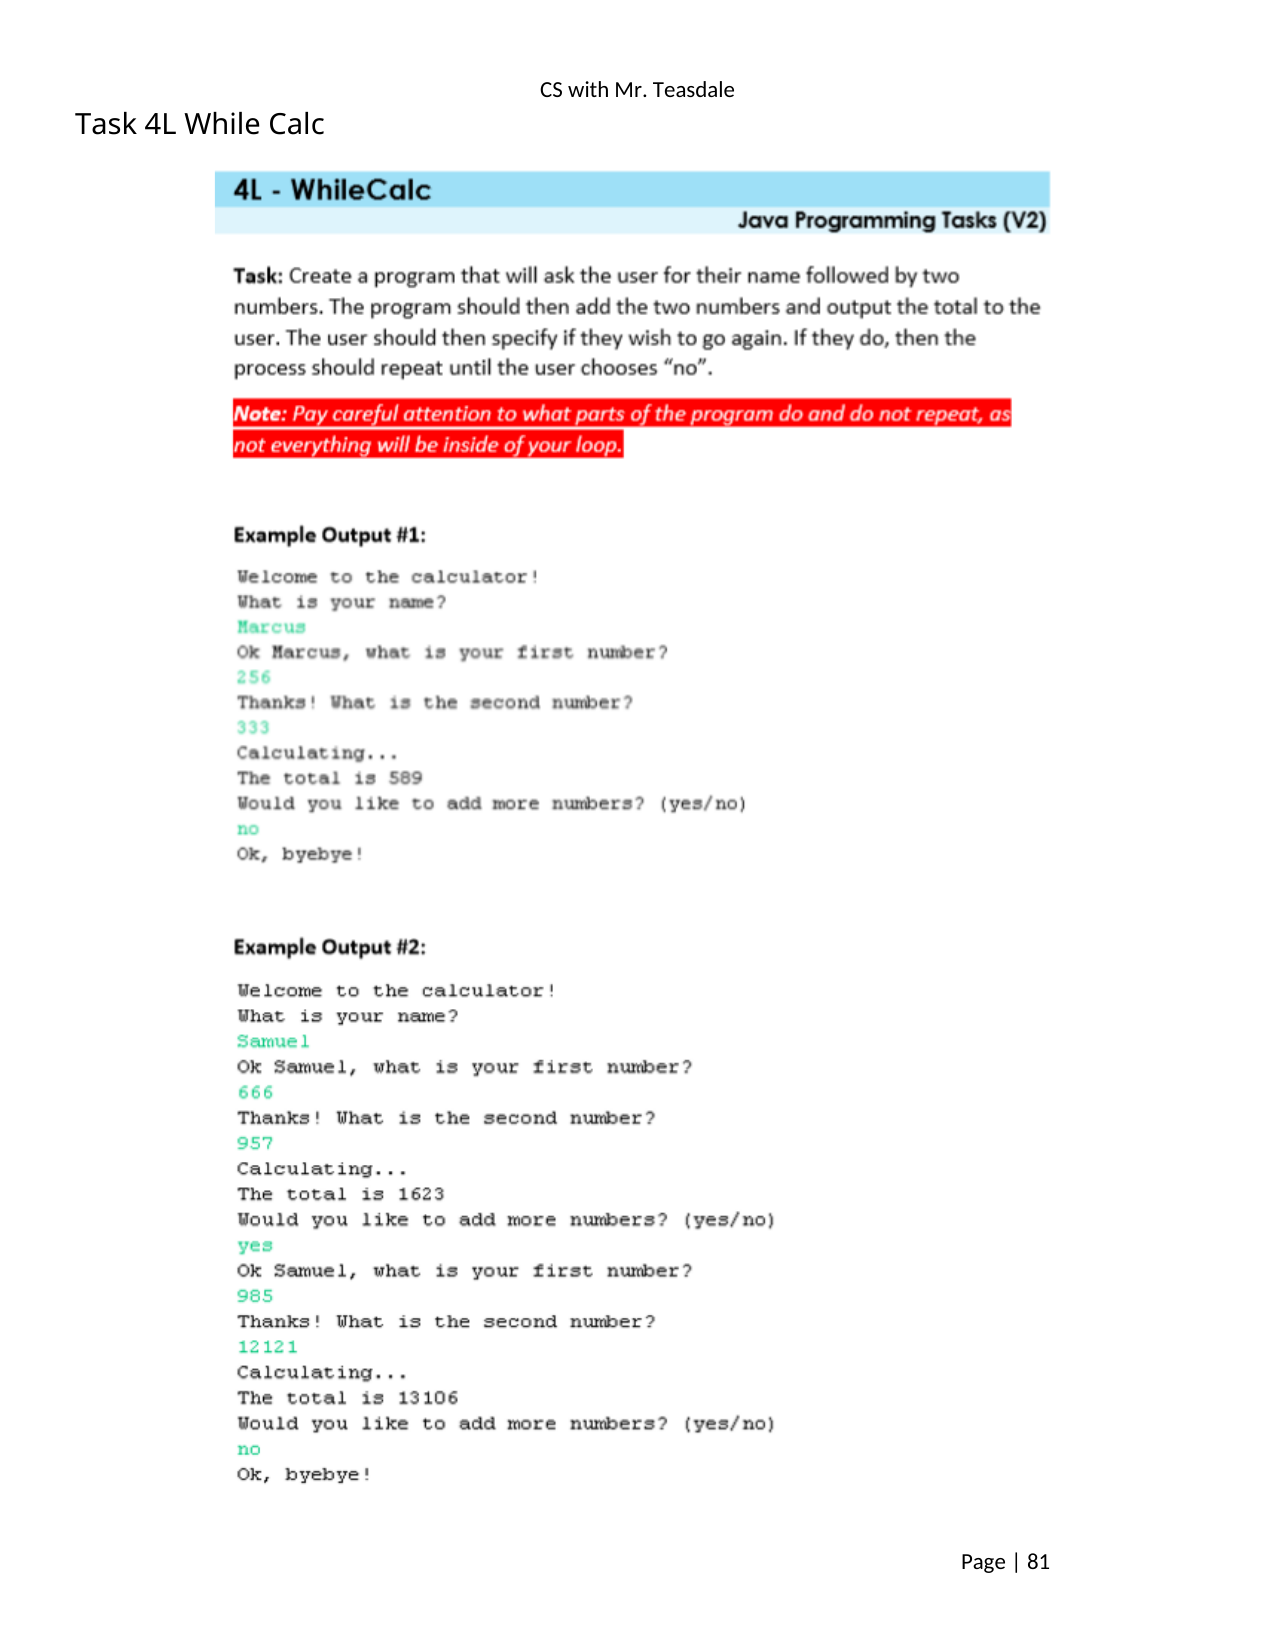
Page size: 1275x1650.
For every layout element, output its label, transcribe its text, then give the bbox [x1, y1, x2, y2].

picture [214, 162, 1061, 1501]
subtitle Task 4L While Calc [75, 103, 1200, 143]
